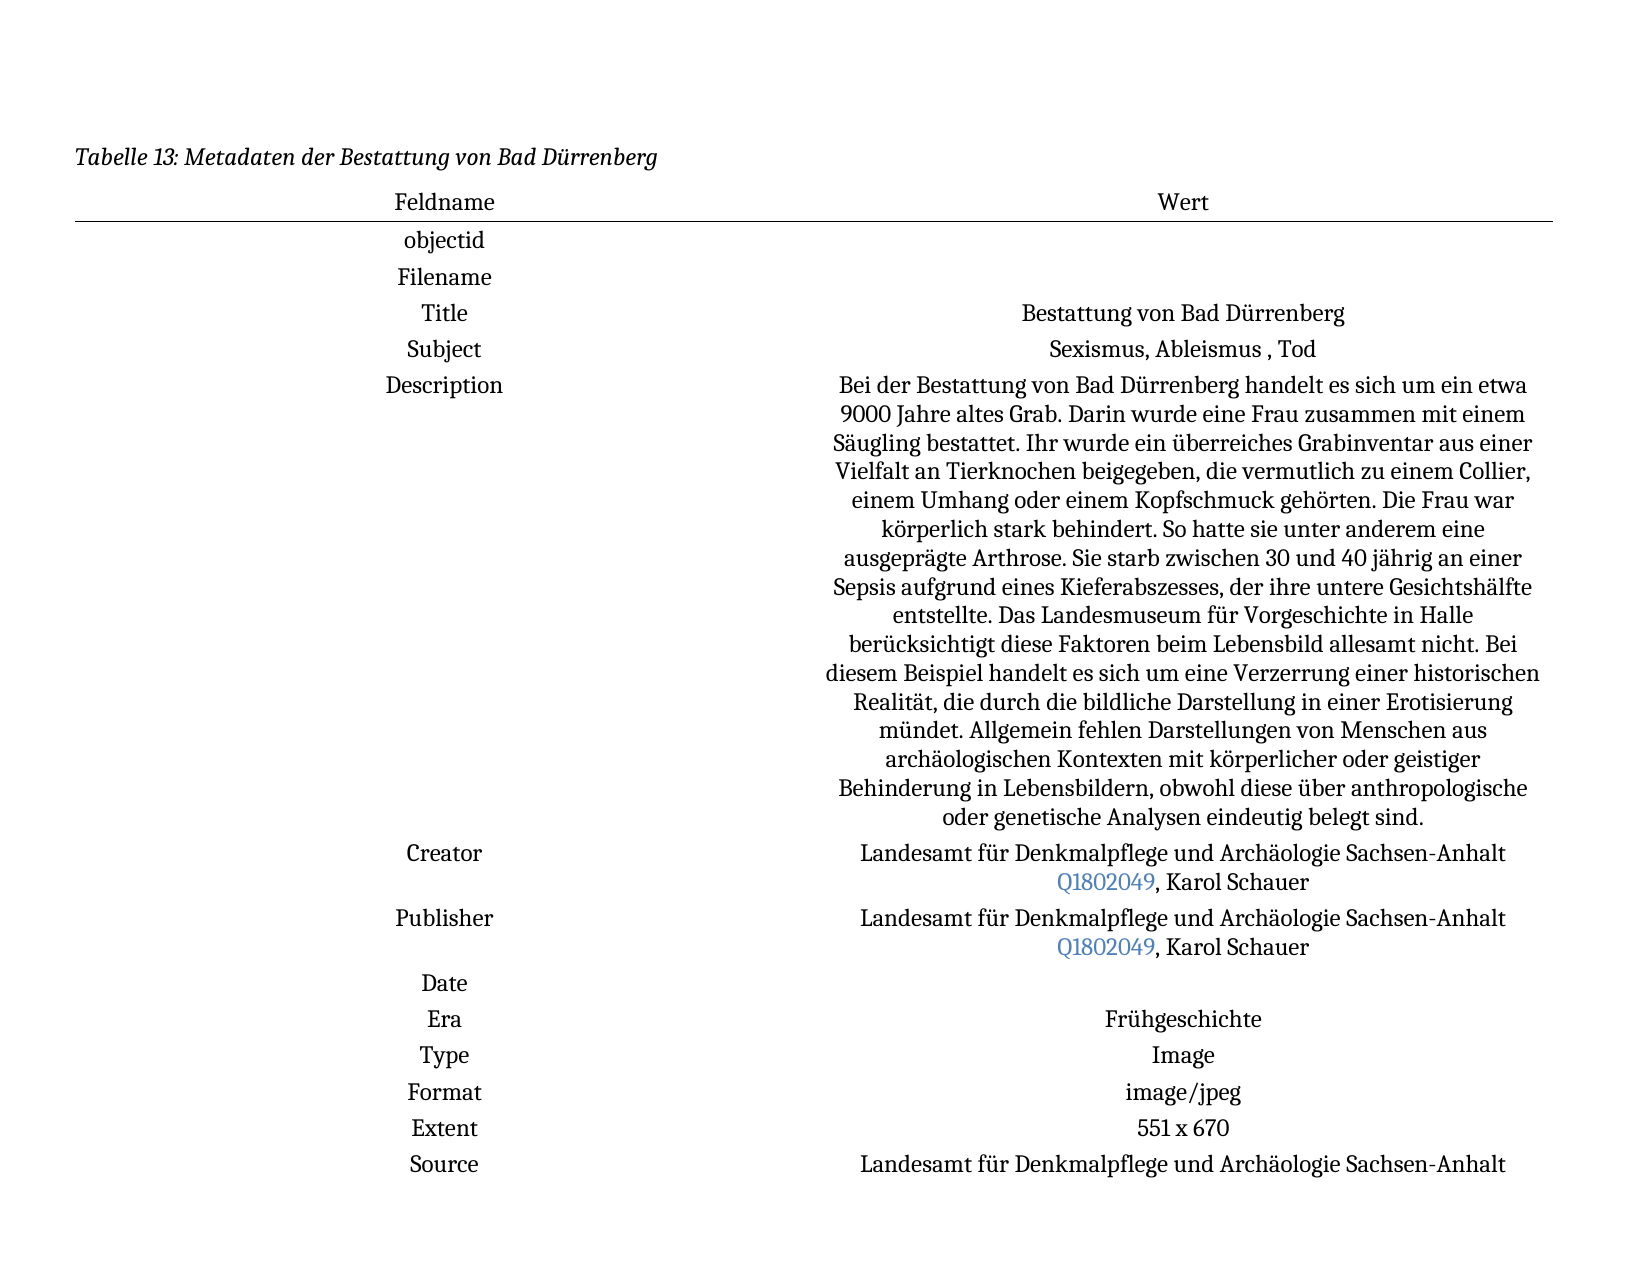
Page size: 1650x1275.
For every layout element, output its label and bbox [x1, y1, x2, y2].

table_header [64, 122, 1564, 1182]
